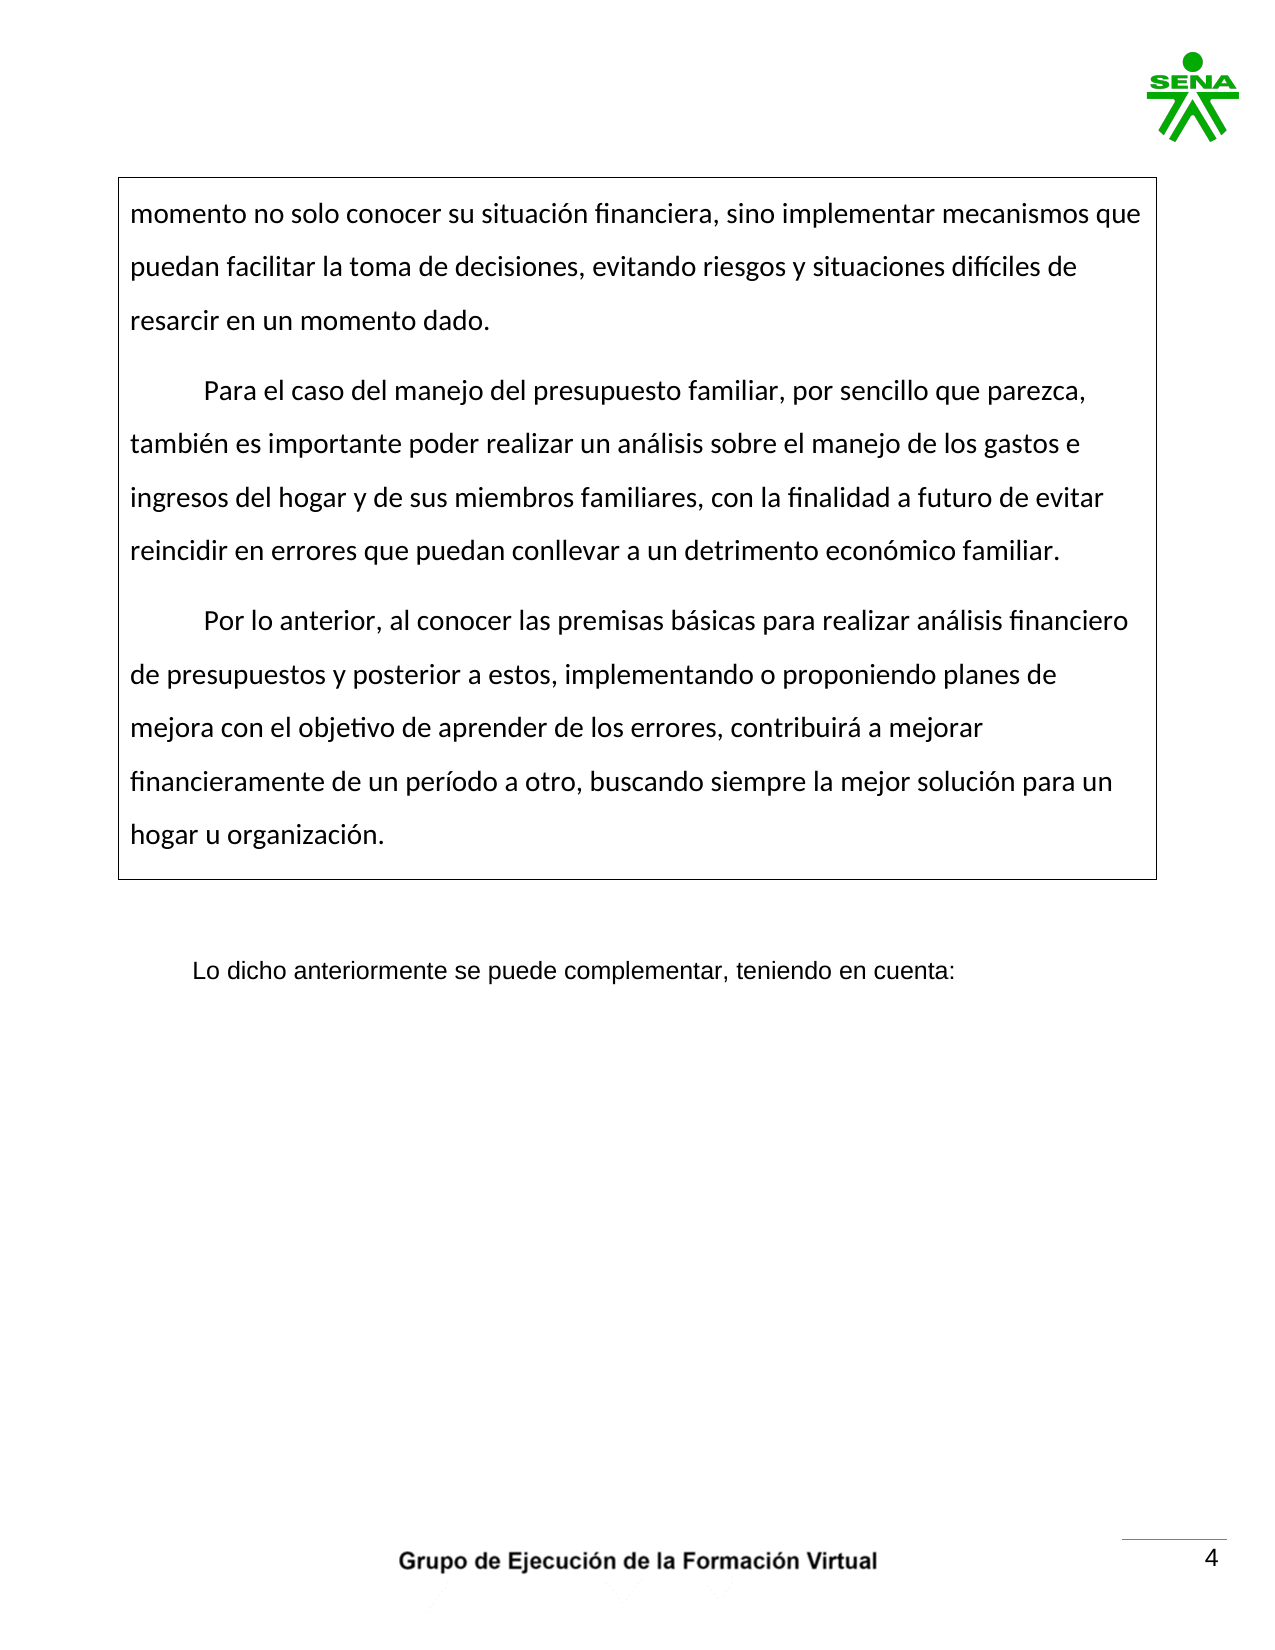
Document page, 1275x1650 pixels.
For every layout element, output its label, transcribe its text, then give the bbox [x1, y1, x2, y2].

picture [1146, 52, 1239, 142]
picture [0, 1500, 1275, 1612]
text Lo dicho anteriormente se puede complementar, teniendo en cuenta: [118, 956, 1157, 985]
